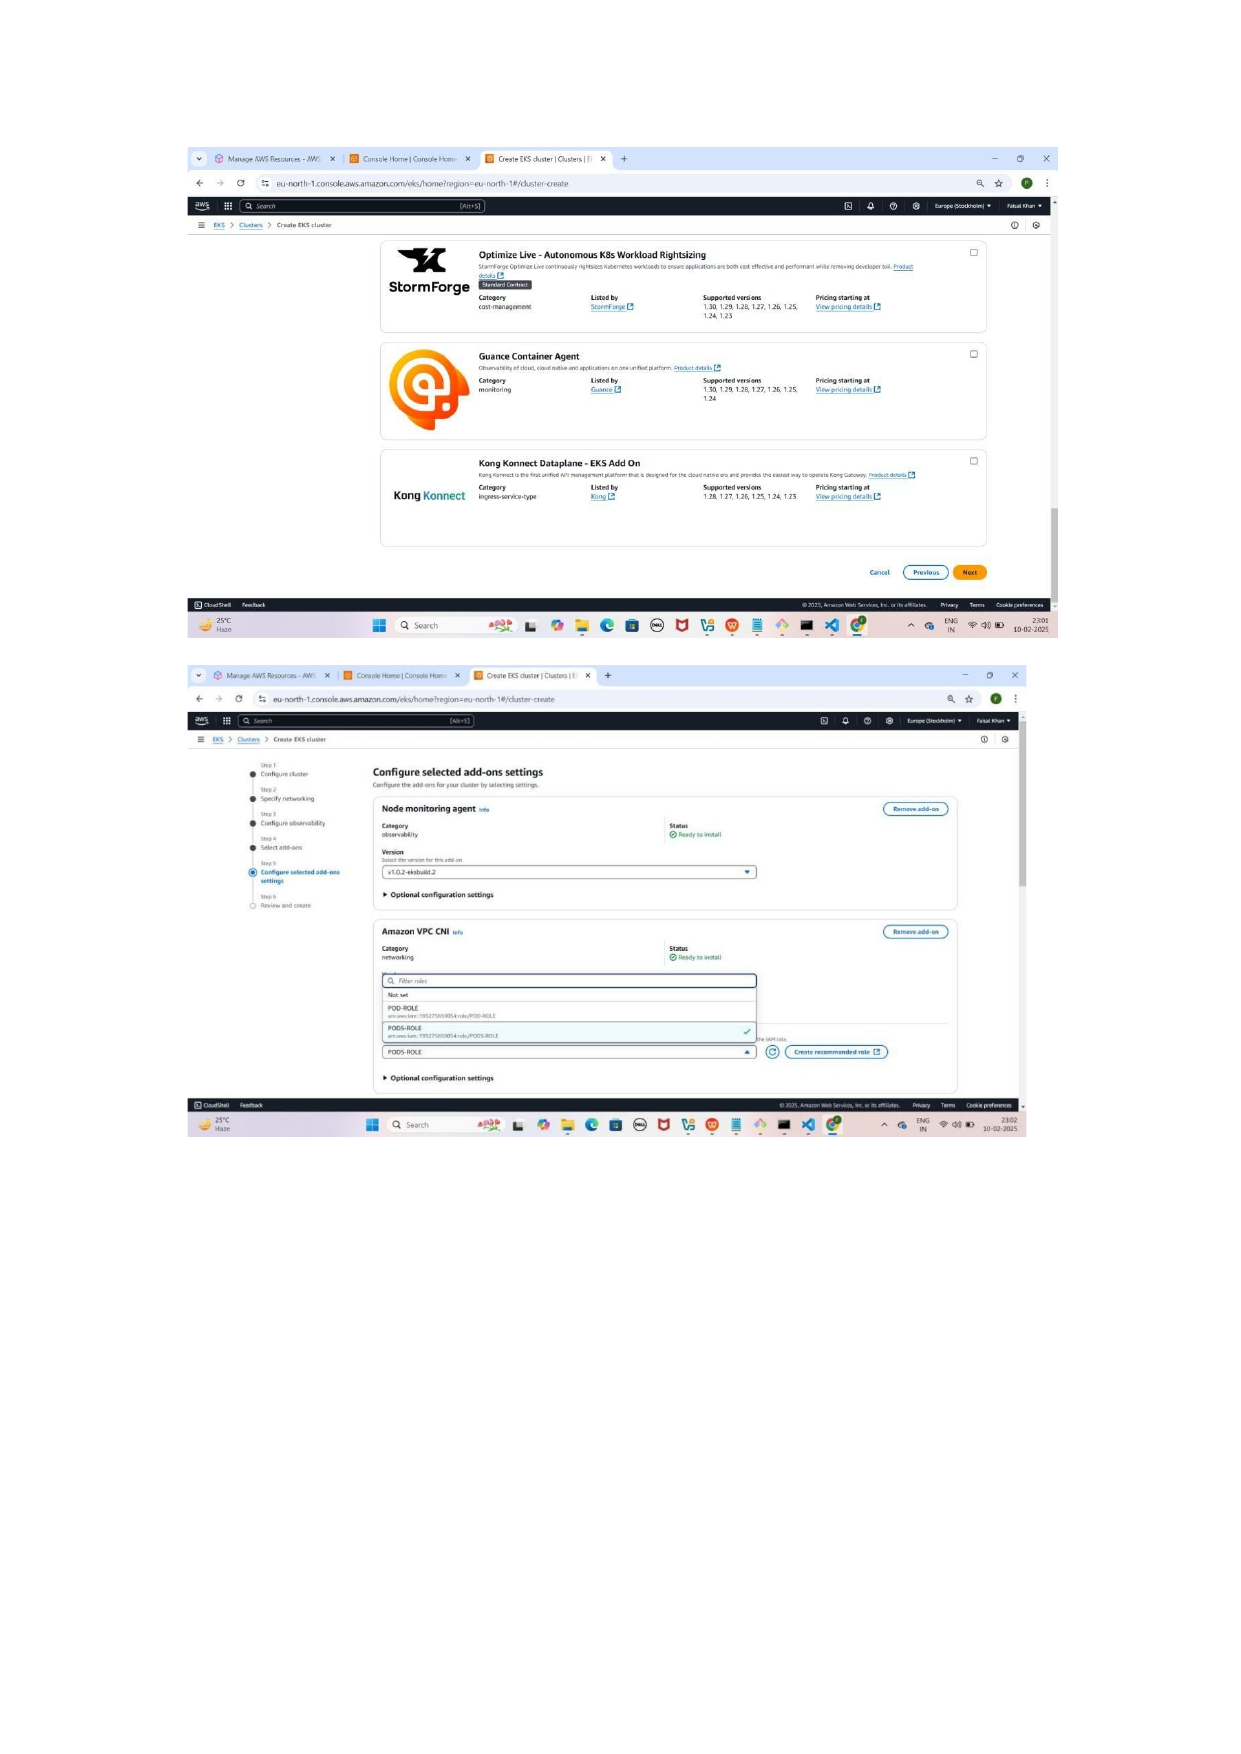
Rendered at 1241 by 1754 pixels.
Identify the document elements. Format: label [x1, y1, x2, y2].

picture [187, 147, 1058, 638]
picture [187, 665, 1027, 1137]
